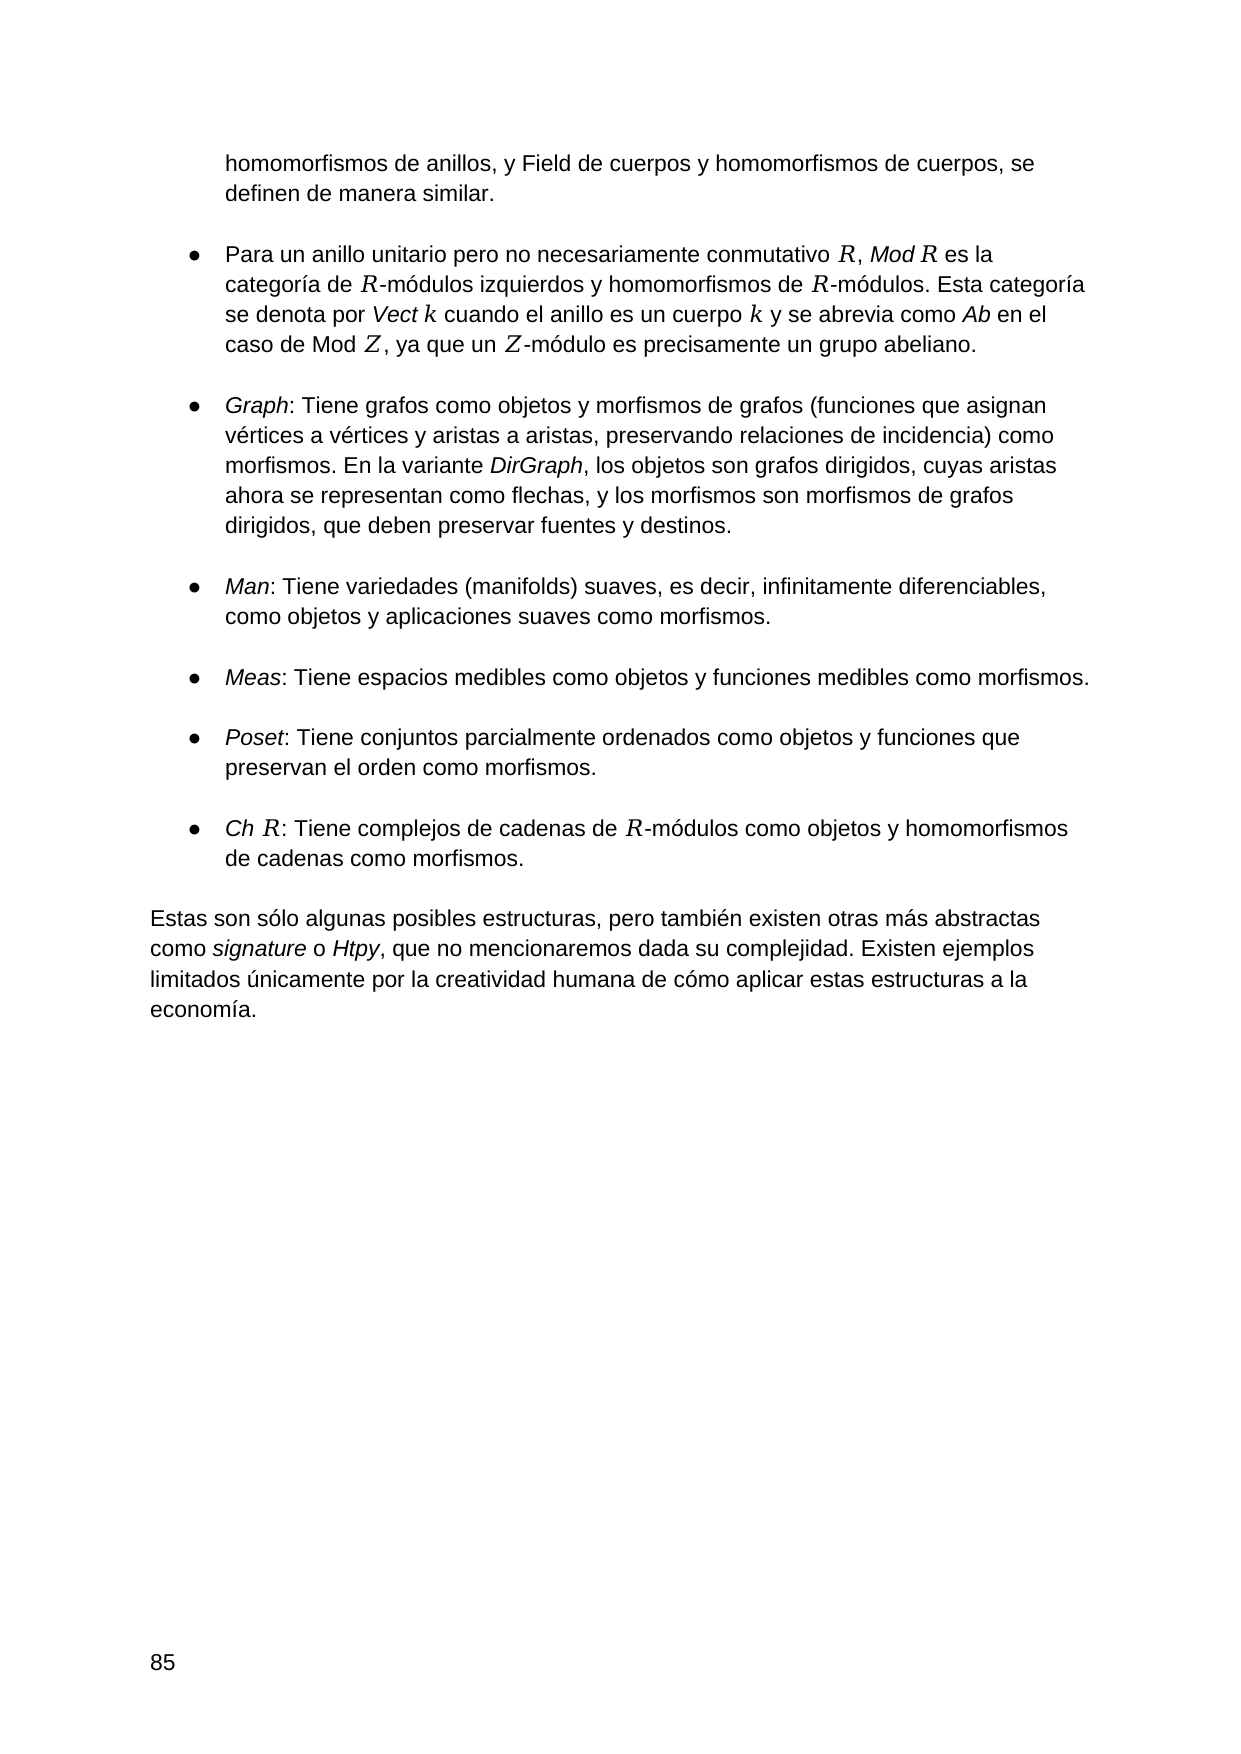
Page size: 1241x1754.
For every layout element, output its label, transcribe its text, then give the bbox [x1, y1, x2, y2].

list Para un anillo unitario pero no necesariamente conmutativo 𝑅, Mod 𝑅 es la categoría de 𝑅-módulos izquierdos y homomorfismos de 𝑅-módulos. Esta categoría se denota por Vect 𝑘 cuando el anillo es un cuerpo 𝑘 y se abrevia como Ab en el caso de Mod 𝑍, ya que un 𝑍-módulo es precisamente un grupo abeliano. [187, 241, 1090, 358]
list Ch 𝑅: Tiene complejos de cadenas de 𝑅-módulos como objetos y homomorfismos de cadenas como morfismos. [187, 814, 1090, 871]
list Poset: Tiene conjuntos parcialmente ordenados como objetos y funciones que preservan el orden como morfismos. [187, 724, 1090, 781]
text Estas son sólo algunas posibles estructuras, pero también existen otras más abstractas como signature o Htpy, que no mencionaremos dada su complejidad. Existen ejemplos limitados únicamente por la creatividad humana de cómo aplicar estas estructuras a la economía. [150, 905, 1090, 1022]
list Meas: Tiene espacios medibles como objetos y funciones medibles como morfismos. [187, 663, 1090, 690]
list Graph: Tiene grafos como objetos y morfismos de grafos (funciones que asignan vértices a vértices y aristas a aristas, preservando relaciones de incidencia) como morfismos. En la variante DirGraph, los objetos son grafos dirigidos, cuyas aristas ahora se representan como flechas, y los morfismos son morfismos de grafos dirigidos, que deben preservar fuentes y destinos. [187, 392, 1090, 539]
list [187, 150, 1090, 207]
list Man: Tiene variedades (manifolds) suaves, es decir, infinitamente diferenciables, como objetos y aplicaciones suaves como morfismos. [187, 573, 1090, 629]
